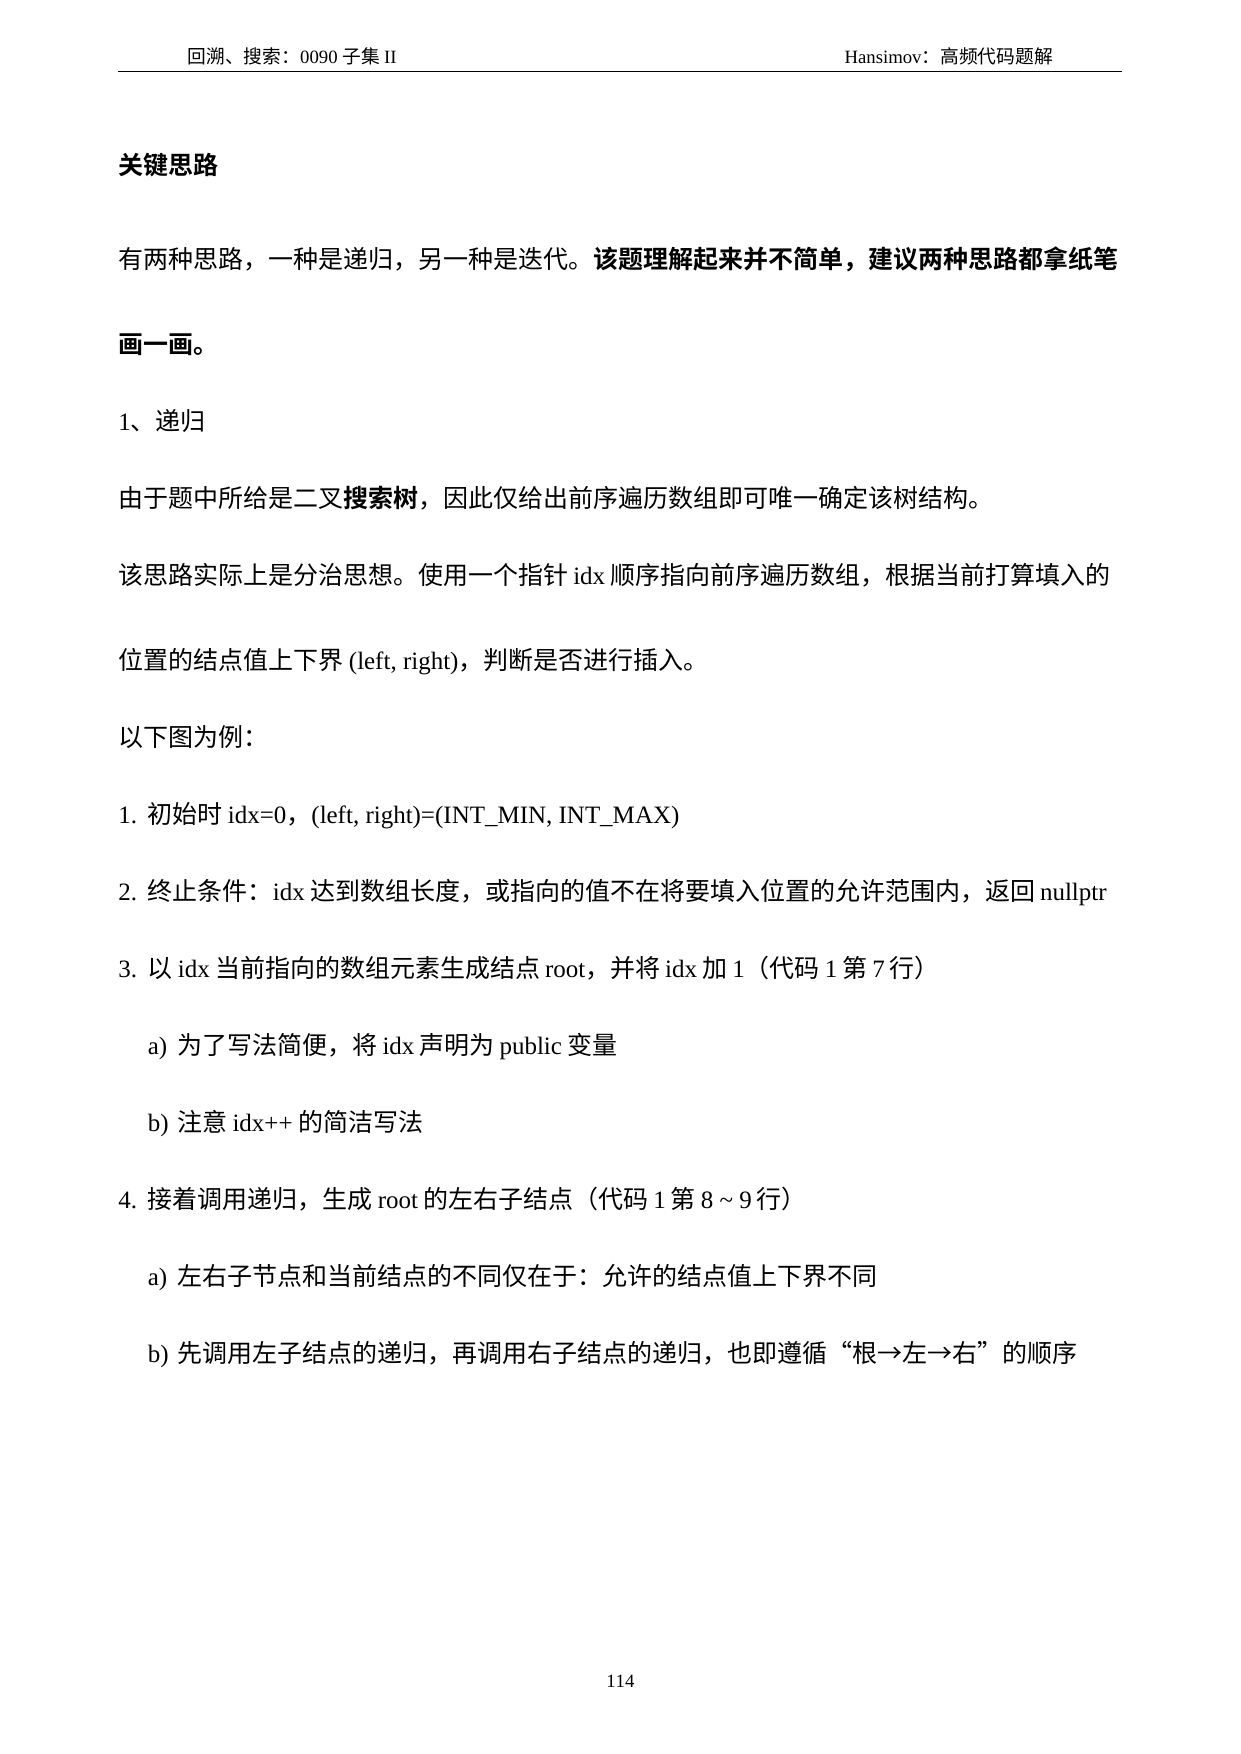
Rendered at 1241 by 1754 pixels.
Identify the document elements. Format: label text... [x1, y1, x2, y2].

list 先调用左子结点的递归，再调用右子结点的递归，也即遵循“根→左→右”的顺序 [148, 1317, 1122, 1385]
text 由于题中所给是二叉搜索树，因此仅给出前序遍历数组即可唯一确定该树结构。 [118, 463, 1122, 531]
text 该思路实际上是分治思想。使用一个指针idx顺序指向前序遍历数组，根据当前打算填入的位置的结点值上下界 (left, right)，判断是否进行插入。 [118, 540, 1122, 692]
list 终止条件：idx达到数组长度，或指向的值不在将要填入位置的允许范围内，返回nullptr [118, 856, 1122, 923]
list 初始时idx=0，(left, right)=(INT_MIN, INT_MAX) [118, 778, 1122, 846]
subtitle 关键思路 [118, 130, 1097, 198]
text 有两种思路，一种是递归，另一种是迭代。该题理解起来并不简单，建议两种思路都拿纸笔画一画。 [118, 224, 1122, 377]
list 接着调用递归，生成root的左右子结点（代码1第8 ~ 9行） [118, 1163, 1122, 1231]
text 以下图为例： [118, 702, 1122, 769]
list 为了写法简便，将idx声明为public变量 [148, 1009, 1122, 1077]
text 1、递归 [118, 386, 1122, 454]
list 左右子节点和当前结点的不同仅在于：允许的结点值上下界不同 [148, 1240, 1122, 1308]
list 以idx当前指向的数组元素生成结点root，并将idx加1（代码1第7行） [118, 932, 1122, 1000]
list 注意idx++ 的简洁写法 [148, 1086, 1122, 1154]
